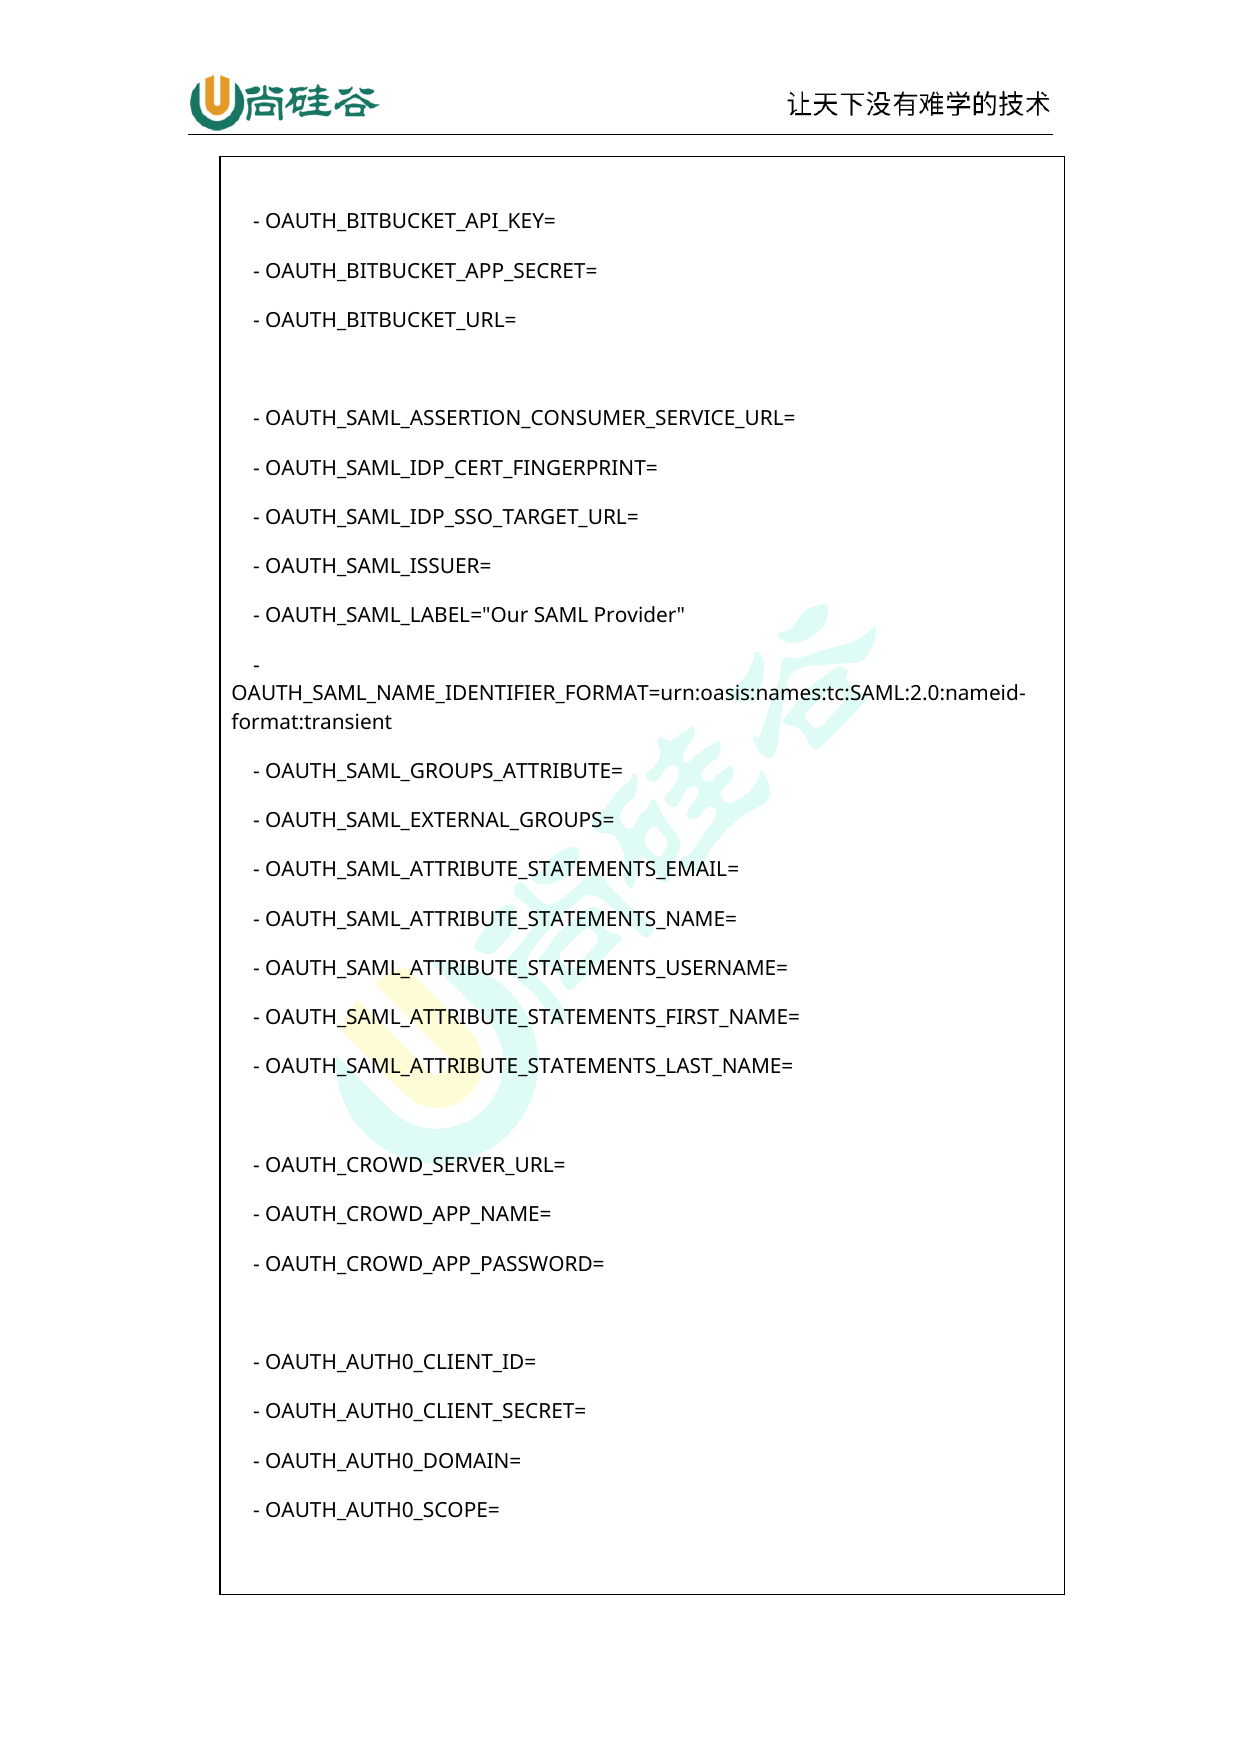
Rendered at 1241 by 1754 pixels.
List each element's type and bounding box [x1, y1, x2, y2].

picture [187, 73, 1053, 132]
table_header [221, 157, 1064, 1594]
